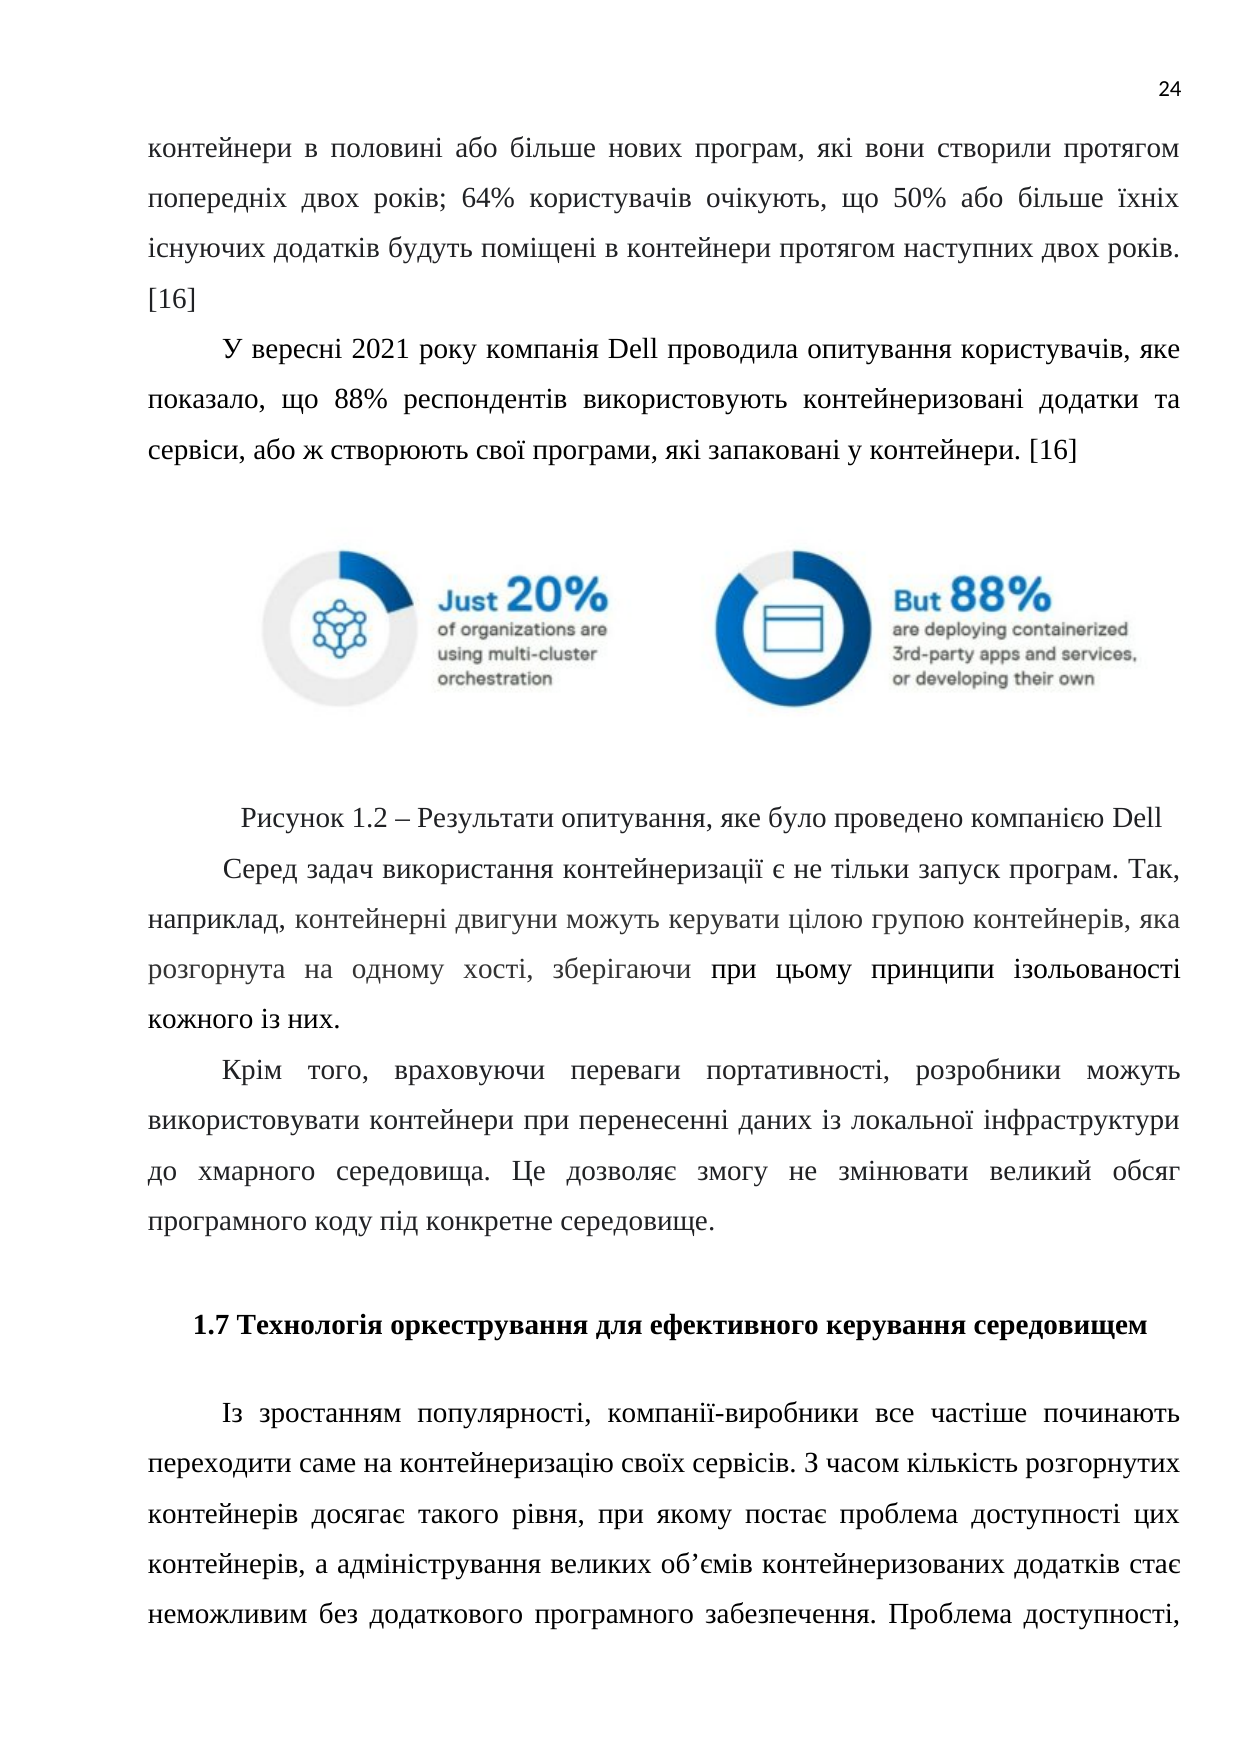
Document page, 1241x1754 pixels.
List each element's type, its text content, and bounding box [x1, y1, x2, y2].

text Серед задач використання контейнеризації є не тільки запуск програм. Так, наприклад, контейнерні двигуни можуть керувати цілою групою контейнерів, яка розгорнута на одному хості, зберігаючи при цьому принципи ізольованості кожного із них. [148, 851, 1181, 1035]
text Рисунок 1.2 – Результати опитування, яке було проведено компанією Dell [148, 800, 1181, 834]
subtitle Технологія оркестрування для ефективного керування середовищем [178, 1307, 1181, 1341]
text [148, 130, 1181, 314]
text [148, 1395, 1181, 1630]
text Крім того, враховуючи переваги портативності, розробники можуть використовувати контейнери при перенесенні даних із локальної інфраструктури до хмарного середовища. Це дозволяє змогу не змінювати великий обсяг програмного коду під конкретне середовище. [148, 1052, 1181, 1236]
picture [232, 482, 1171, 784]
text У вересні 2021 року компанія Dell проводила опитування користувачів, яке показало, що 88% респондентів використовують контейнеризовані додатки та сервіси, або ж створюють свої програми, які запаковані у контейнери. [16] [148, 331, 1181, 465]
